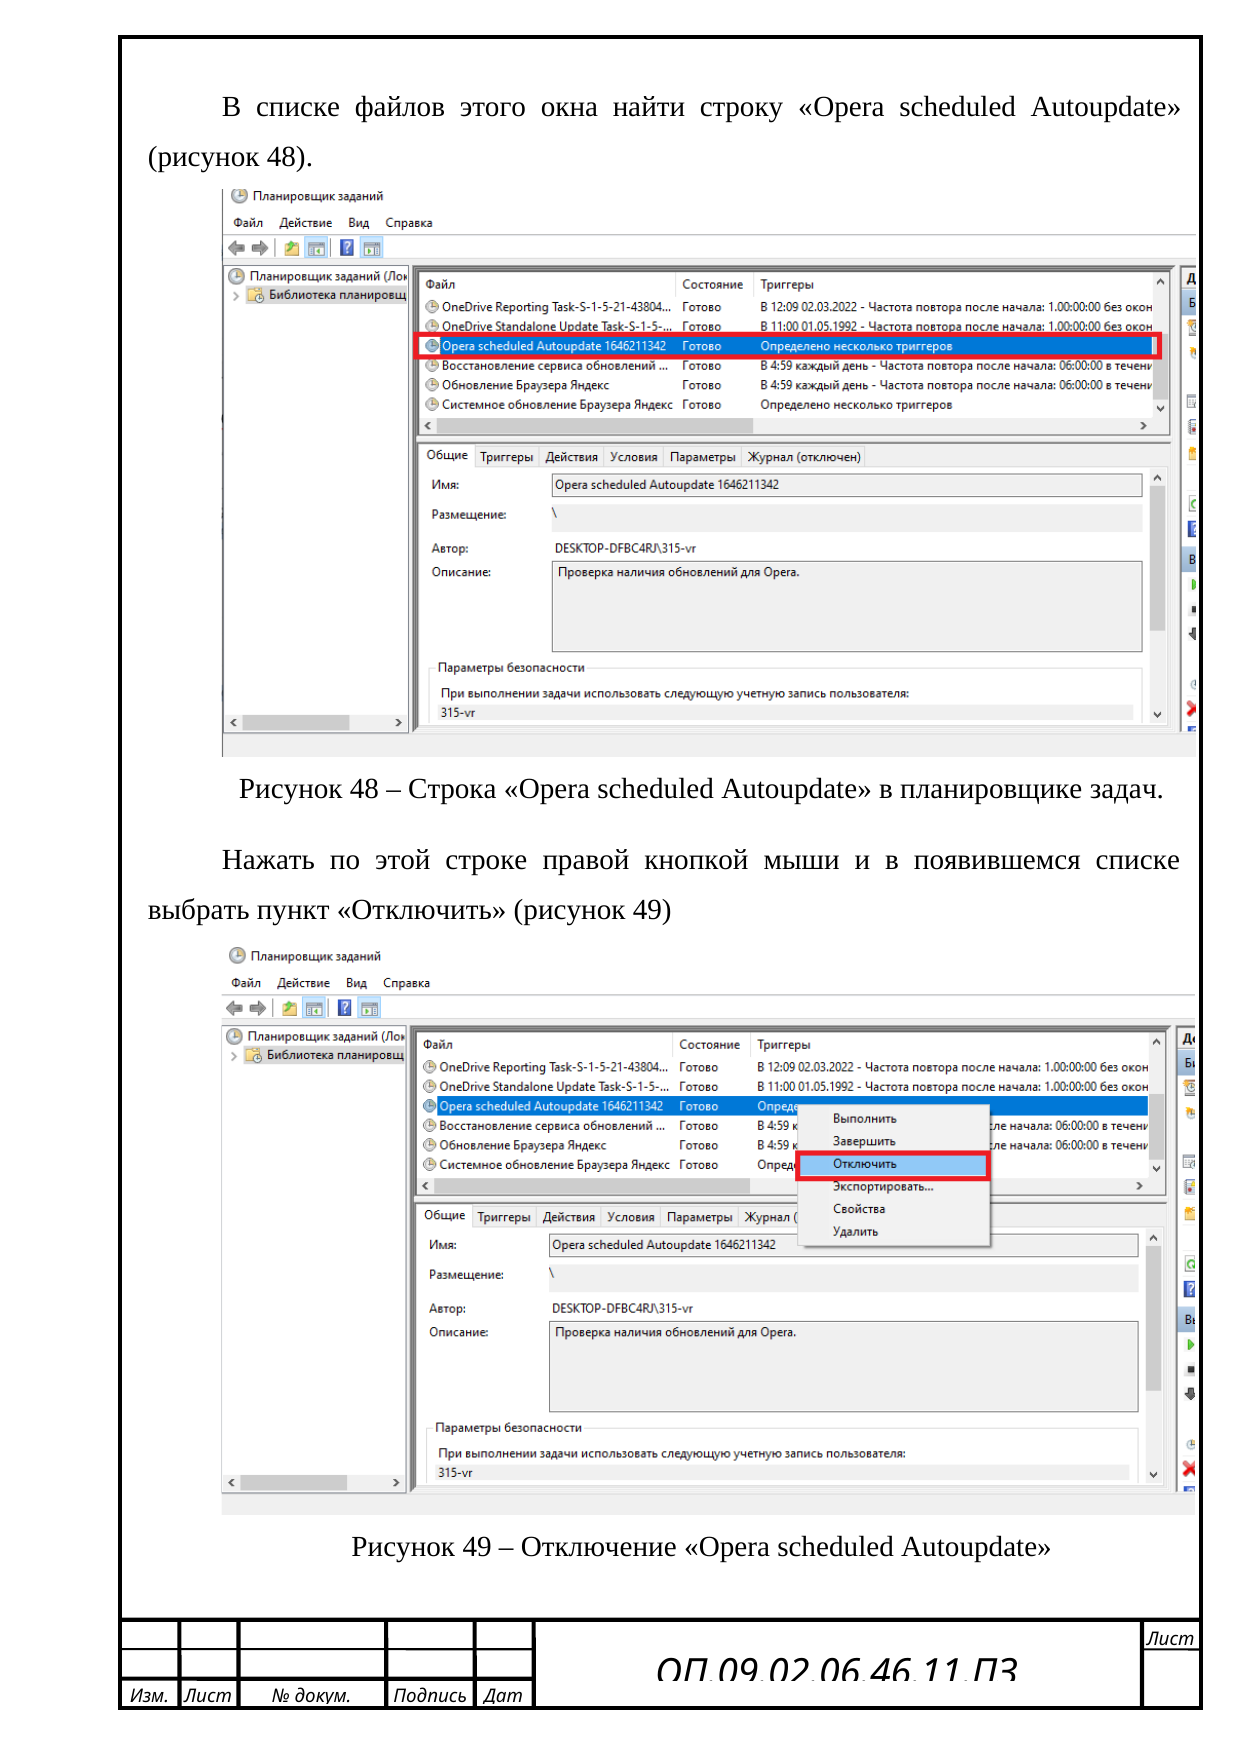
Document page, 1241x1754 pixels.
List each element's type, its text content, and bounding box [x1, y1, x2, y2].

text Рисунок 48 – Строка «Opera scheduled Autoupdate» в планировщике задач. [148, 771, 1181, 804]
text Нажать по этой строке правой кнопкой мыши и в появившемся списке выбрать пункт «Отключить» (рисунок 49) [148, 842, 1181, 926]
picture [221, 942, 1195, 1515]
text В списке файлов этого окна найти строку «Opera scheduled Autoupdate» (рисунок 48). [148, 89, 1181, 172]
text Рисунок 49 – Отключение «Opera scheduled Autoupdate» [148, 1529, 1181, 1562]
picture [221, 189, 1196, 757]
